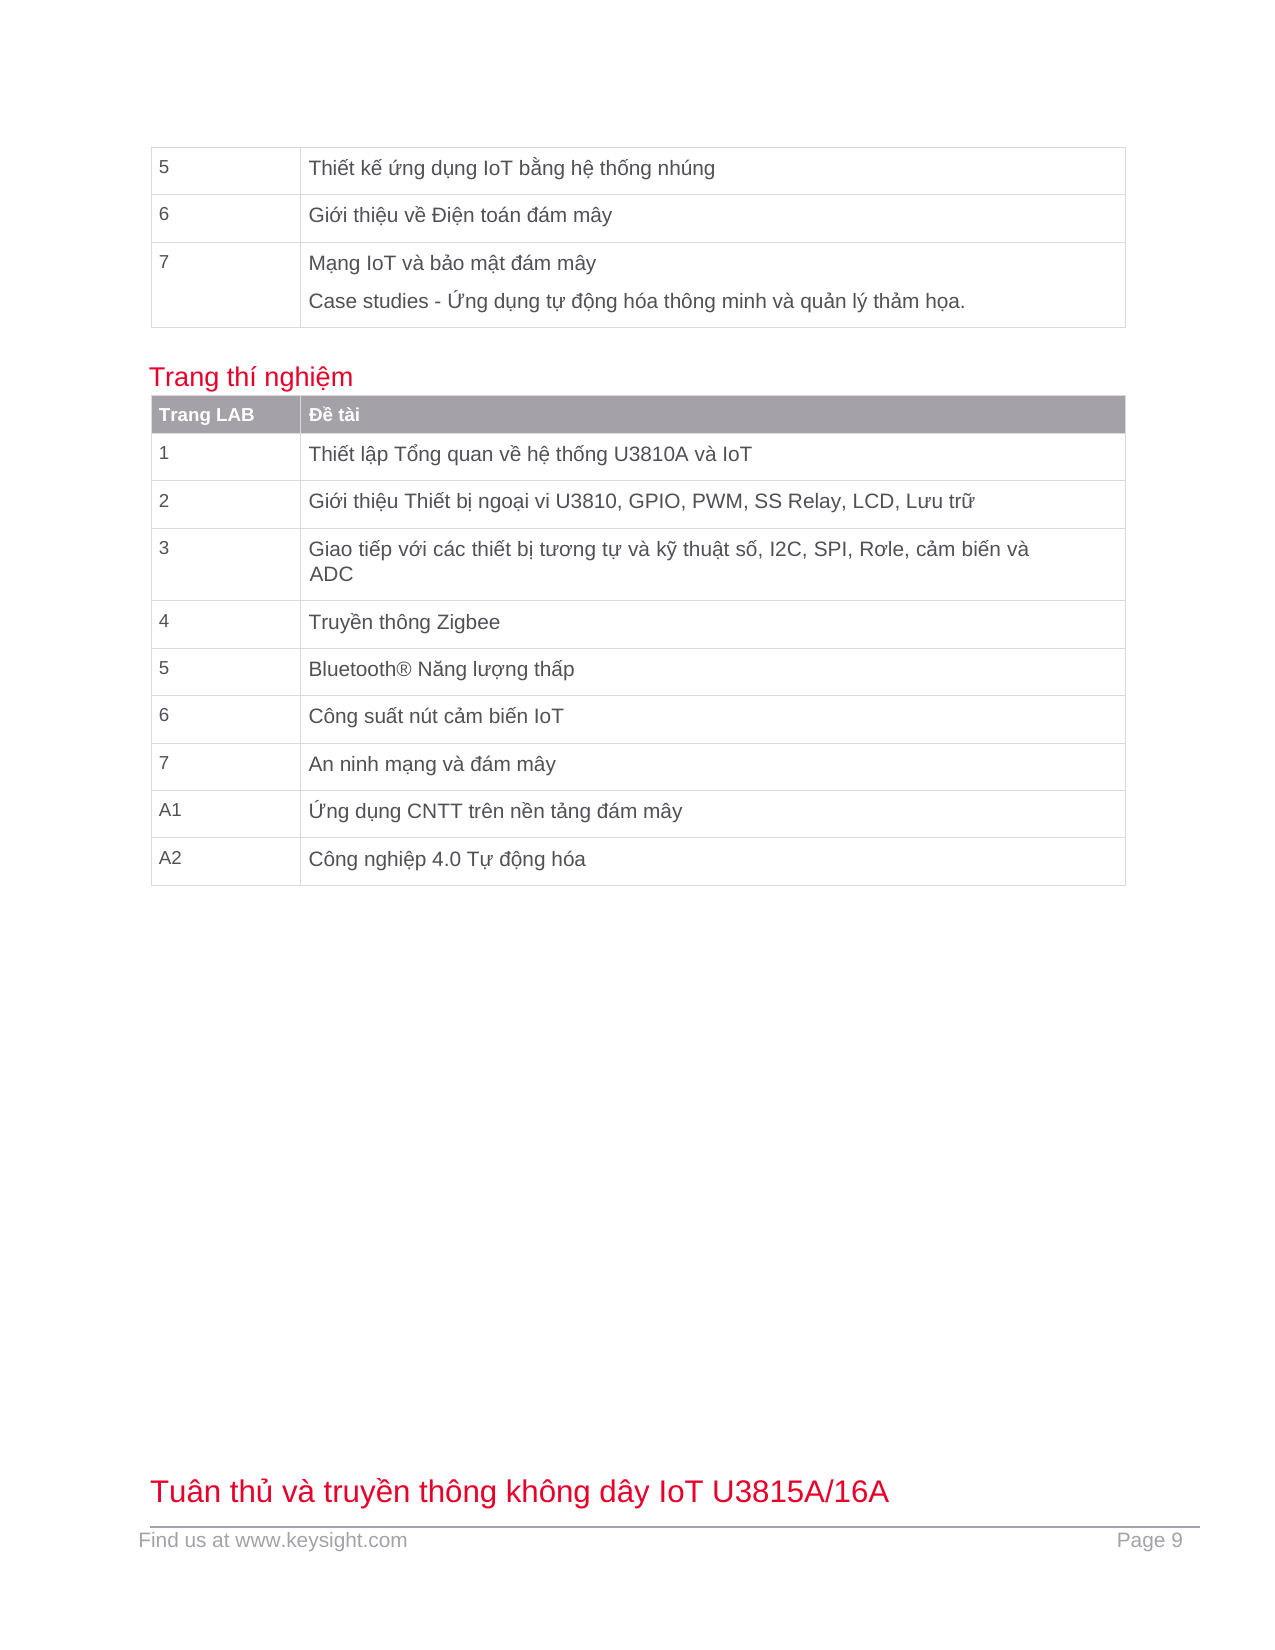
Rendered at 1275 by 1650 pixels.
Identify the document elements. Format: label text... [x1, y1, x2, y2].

table_header Trang LAB [152, 396, 300, 433]
table_cell Công suất nút cảm biến IoT [301, 696, 1125, 742]
table_cell 4 [152, 601, 300, 648]
table_cell 1 [152, 434, 300, 480]
table_cell Truyền thông Zigbee [301, 601, 1125, 648]
table_cell 3 [152, 529, 300, 600]
subtitle Trang thí nghiệm [148, 361, 1105, 392]
table_cell Thiết lập Tổng quan về hệ thống U3810A và IoT [301, 434, 1125, 480]
table_cell A1 [152, 791, 300, 837]
table_cell 2 [152, 481, 300, 528]
table_cell 6 [152, 696, 300, 742]
table_cell Mạng IoT và bảo mật đám mây Case studies - Ứng dụng tự động hóa thông minh và quản lý thảm họa. [301, 243, 1125, 327]
table_cell An ninh mạng và đám mây [301, 744, 1125, 790]
table_cell Giới thiệu Thiết bị ngoại vi U3810, GPIO, PWM, SS Relay, LCD, Lưu trữ [301, 481, 1125, 528]
table_cell Công nghiệp 4.0 Tự động hóa [301, 838, 1125, 885]
table_header Đề tài [301, 396, 1125, 433]
table_cell Bluetooth® Năng lượng thấp [301, 649, 1125, 695]
table_cell Ứng dụng CNTT trên nền tảng đám mây [301, 791, 1125, 837]
table_cell A2 [152, 838, 300, 885]
table_cell 6 [152, 195, 300, 241]
table_cell 5 [152, 649, 300, 695]
table_cell Giới thiệu về Điện toán đám mây [301, 195, 1125, 241]
table_cell 7 [152, 243, 300, 327]
table_cell 7 [152, 744, 300, 790]
table_cell 5 [152, 148, 300, 194]
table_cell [301, 148, 1125, 194]
text Tuân thủ và truyền thông không dây IoT U3815A/16A [150, 1473, 1188, 1509]
table_cell Giao tiếp với các thiết bị tương tự và kỹ thuật số, I2C, SPI, Rơle, cảm biến và ADC [301, 529, 1125, 600]
